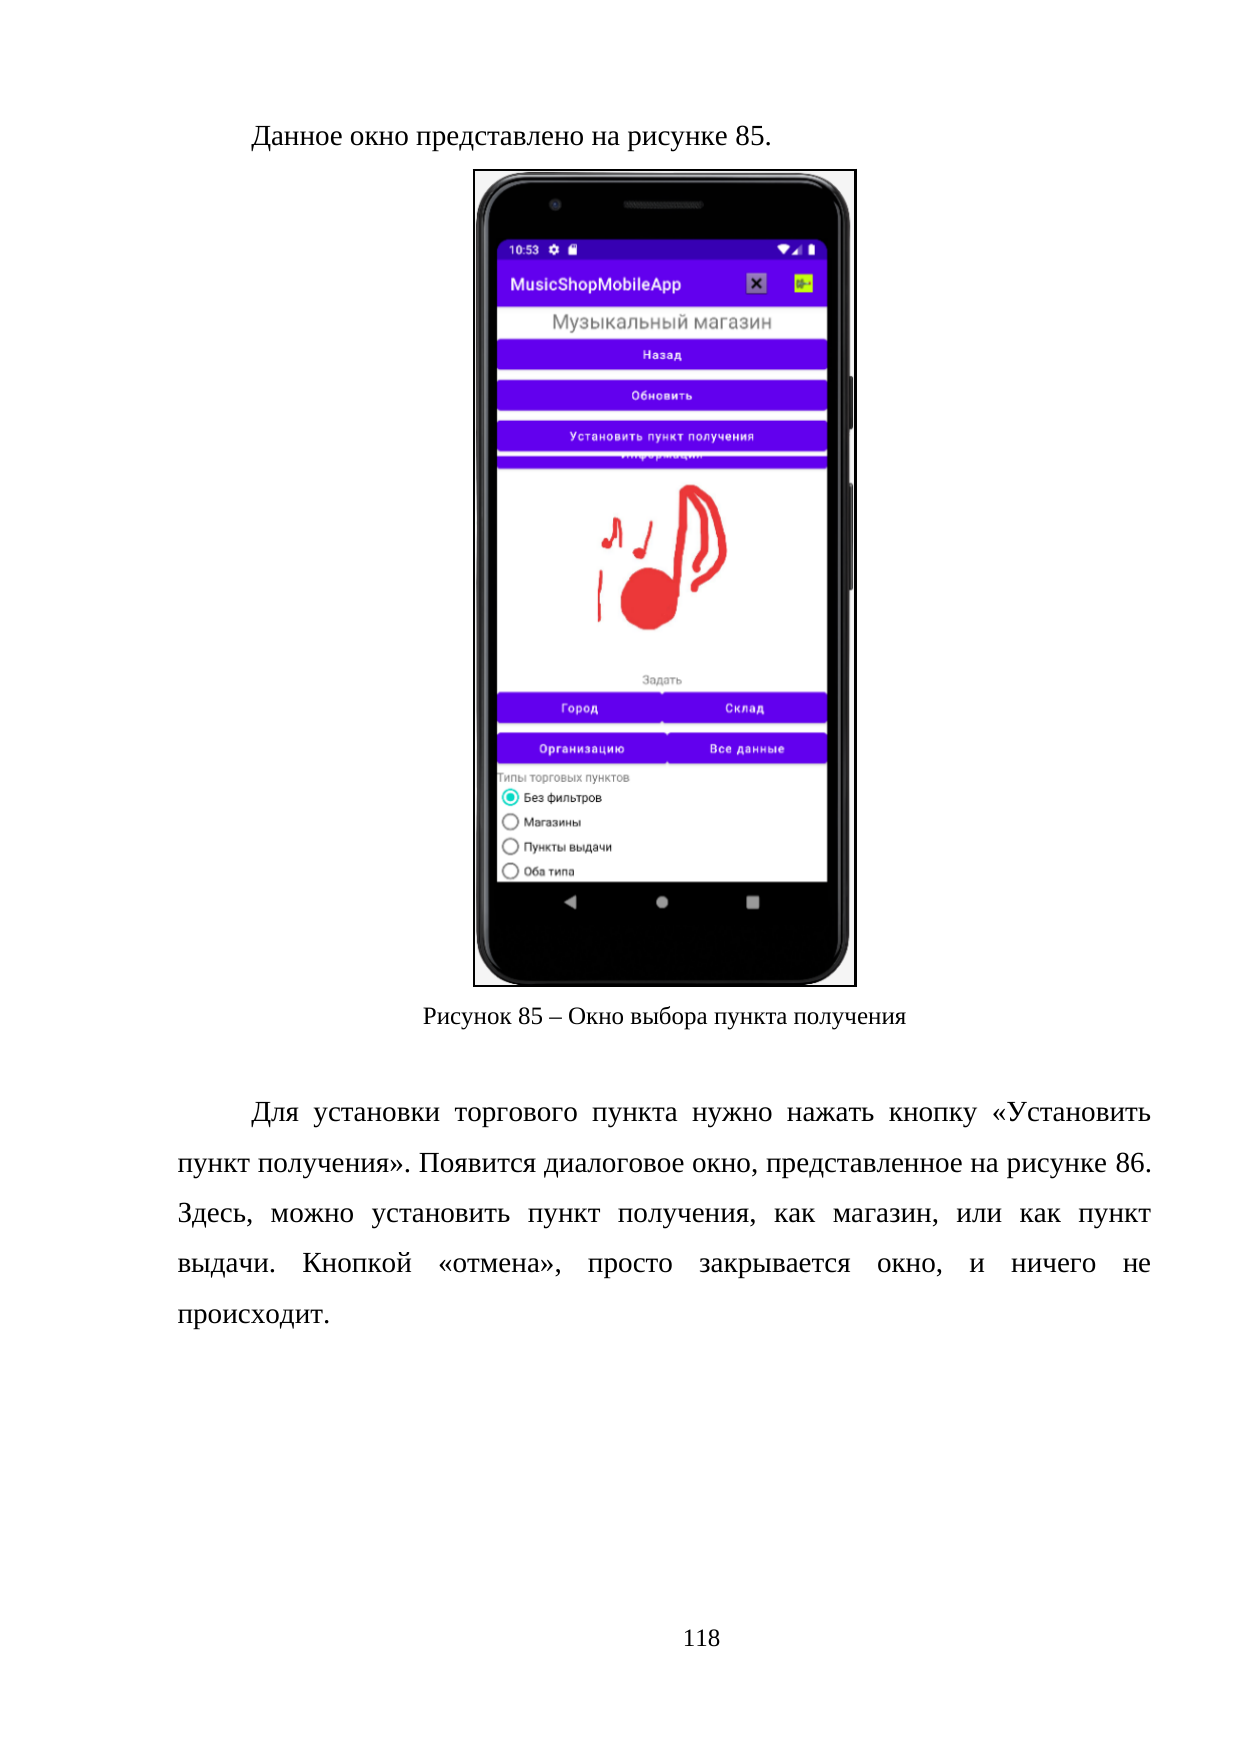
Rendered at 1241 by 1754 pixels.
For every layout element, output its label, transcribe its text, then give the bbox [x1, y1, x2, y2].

text Для установки торгового пункта нужно нажать кнопку «Установить пункт получения». Появится диалоговое окно, представленное на рисунке 86. Здесь, можно установить пункт получения, как магазин, или как пункт выдачи. Кнопкой «отмена», просто закрывается окно, и ничего не происходит. [177, 1094, 1152, 1329]
picture [475, 171, 854, 985]
text Рисунок 85 – Окно выбора пункта получения [177, 1001, 1152, 1030]
text Данное окно представлено на рисунке 85. [177, 118, 1152, 152]
